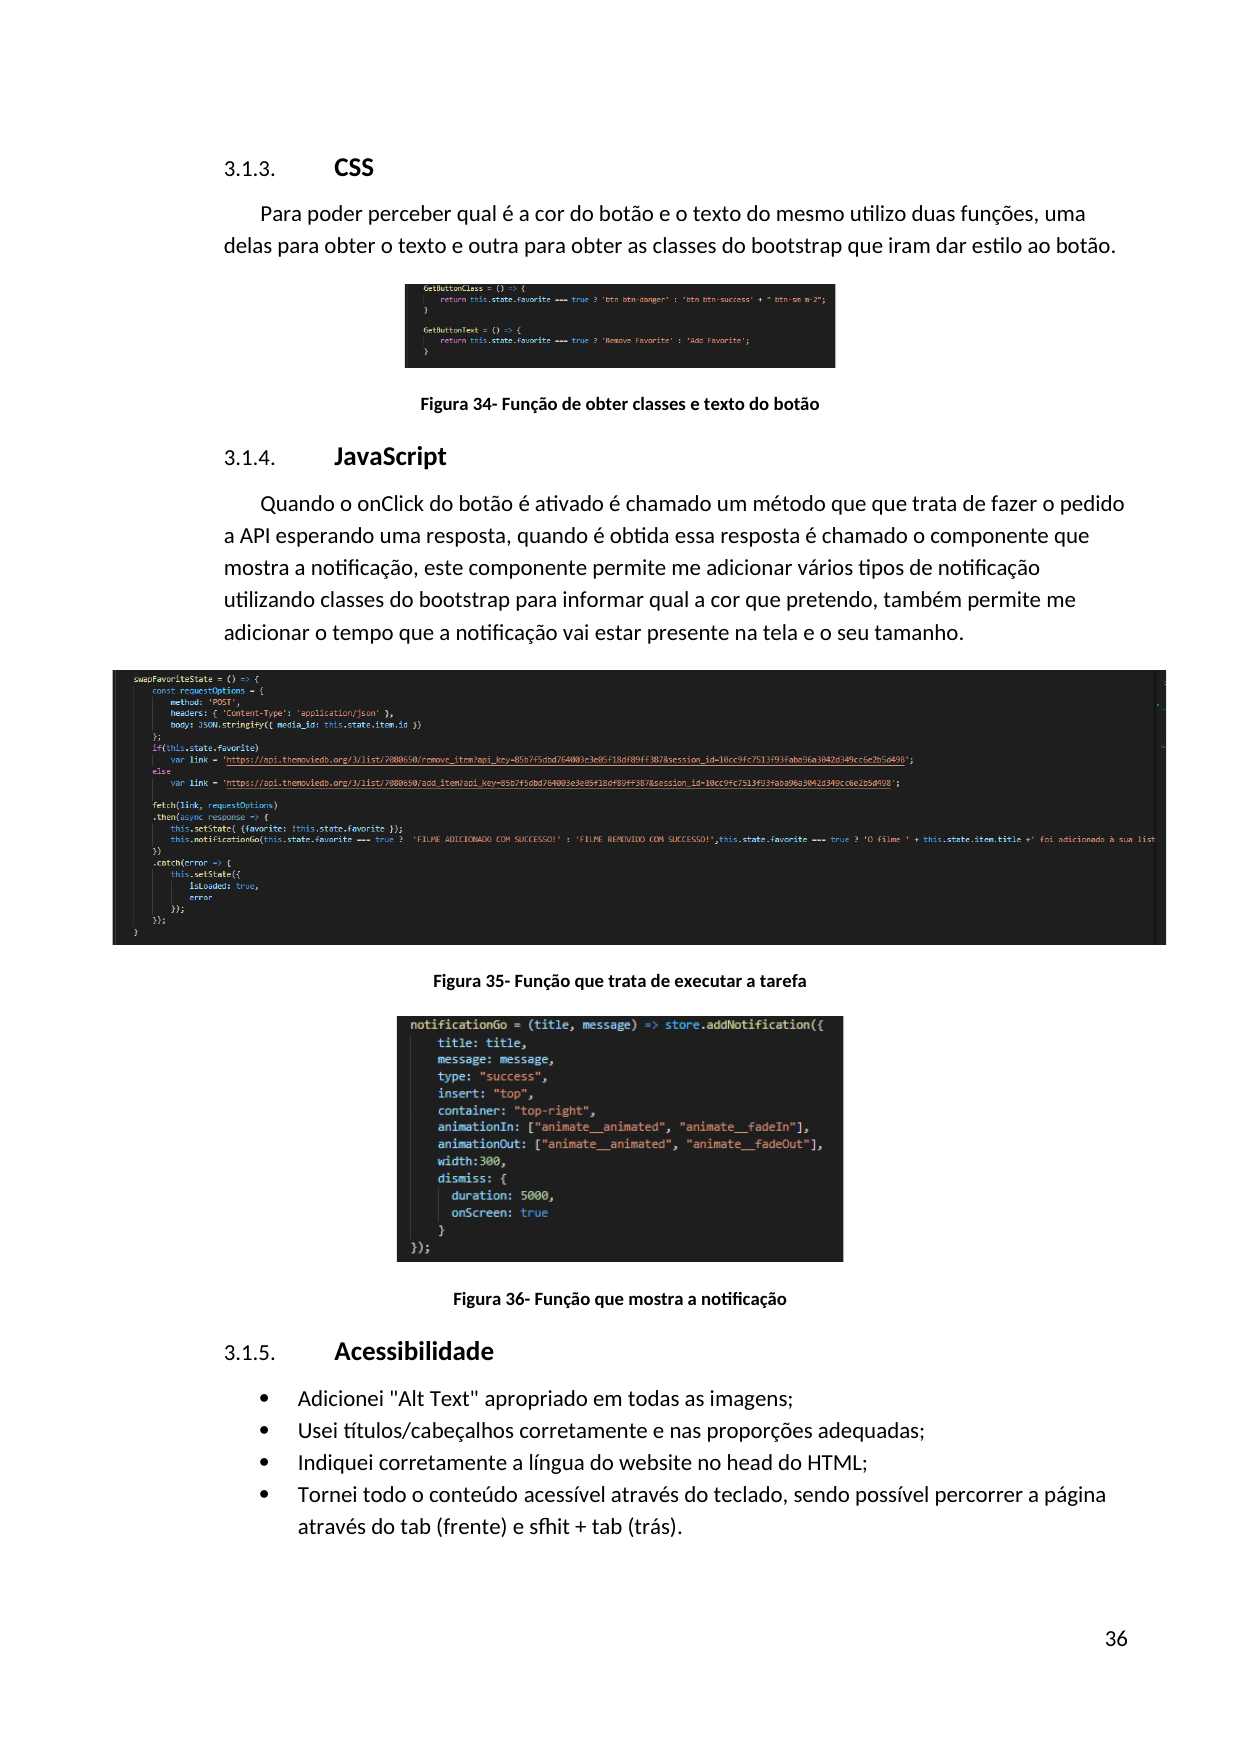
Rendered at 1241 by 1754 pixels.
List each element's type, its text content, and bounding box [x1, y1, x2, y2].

list Adicionei "Alt Text" apropriado em todas as imagens; [260, 1384, 1128, 1412]
picture [112, 670, 1167, 945]
text Para poder perceber qual é a cor do botão e o texto do mesmo utilizo duas funções, uma delas para obter o texto e outra para obter as classes do bootstrap que iram dar estilo ao botão. [223, 199, 1128, 260]
picture [396, 1016, 844, 1262]
picture [404, 284, 836, 368]
text Quando o onClick do botão é ativado é chamado um método que que trata de fazer o pedido a API esperando uma resposta, quando é obtida essa resposta é chamado o componente que mostra a notificação, este componente permite me adicionar vários tipos de notificação utilizando classes do bootstrap para informar qual a cor que pretendo, também permite me adicionar o tempo que a notificação vai estar presente na tela e o seu tamanho. [223, 489, 1128, 646]
list Indiquei corretamente a língua do website no head do HTML; [260, 1448, 1128, 1476]
subtitle Acessibilidade [186, 1334, 1128, 1367]
text Figura 36- Função que mostra a notificação [112, 1287, 1128, 1310]
subtitle JavaScript [186, 439, 1128, 472]
subtitle CSS [186, 150, 1128, 183]
text Figura 35- Função que trata de executar a tarefa [112, 969, 1128, 992]
text Figura 34- Função de obter classes e texto do botão [112, 392, 1128, 415]
list Usei títulos/cabeçalhos corretamente e nas proporções adequadas; [260, 1416, 1128, 1444]
list Tornei todo o conteúdo acessível através do teclado, sendo possível percorrer a página através do tab (frente) e sfhit + tab (trás). [260, 1480, 1128, 1540]
